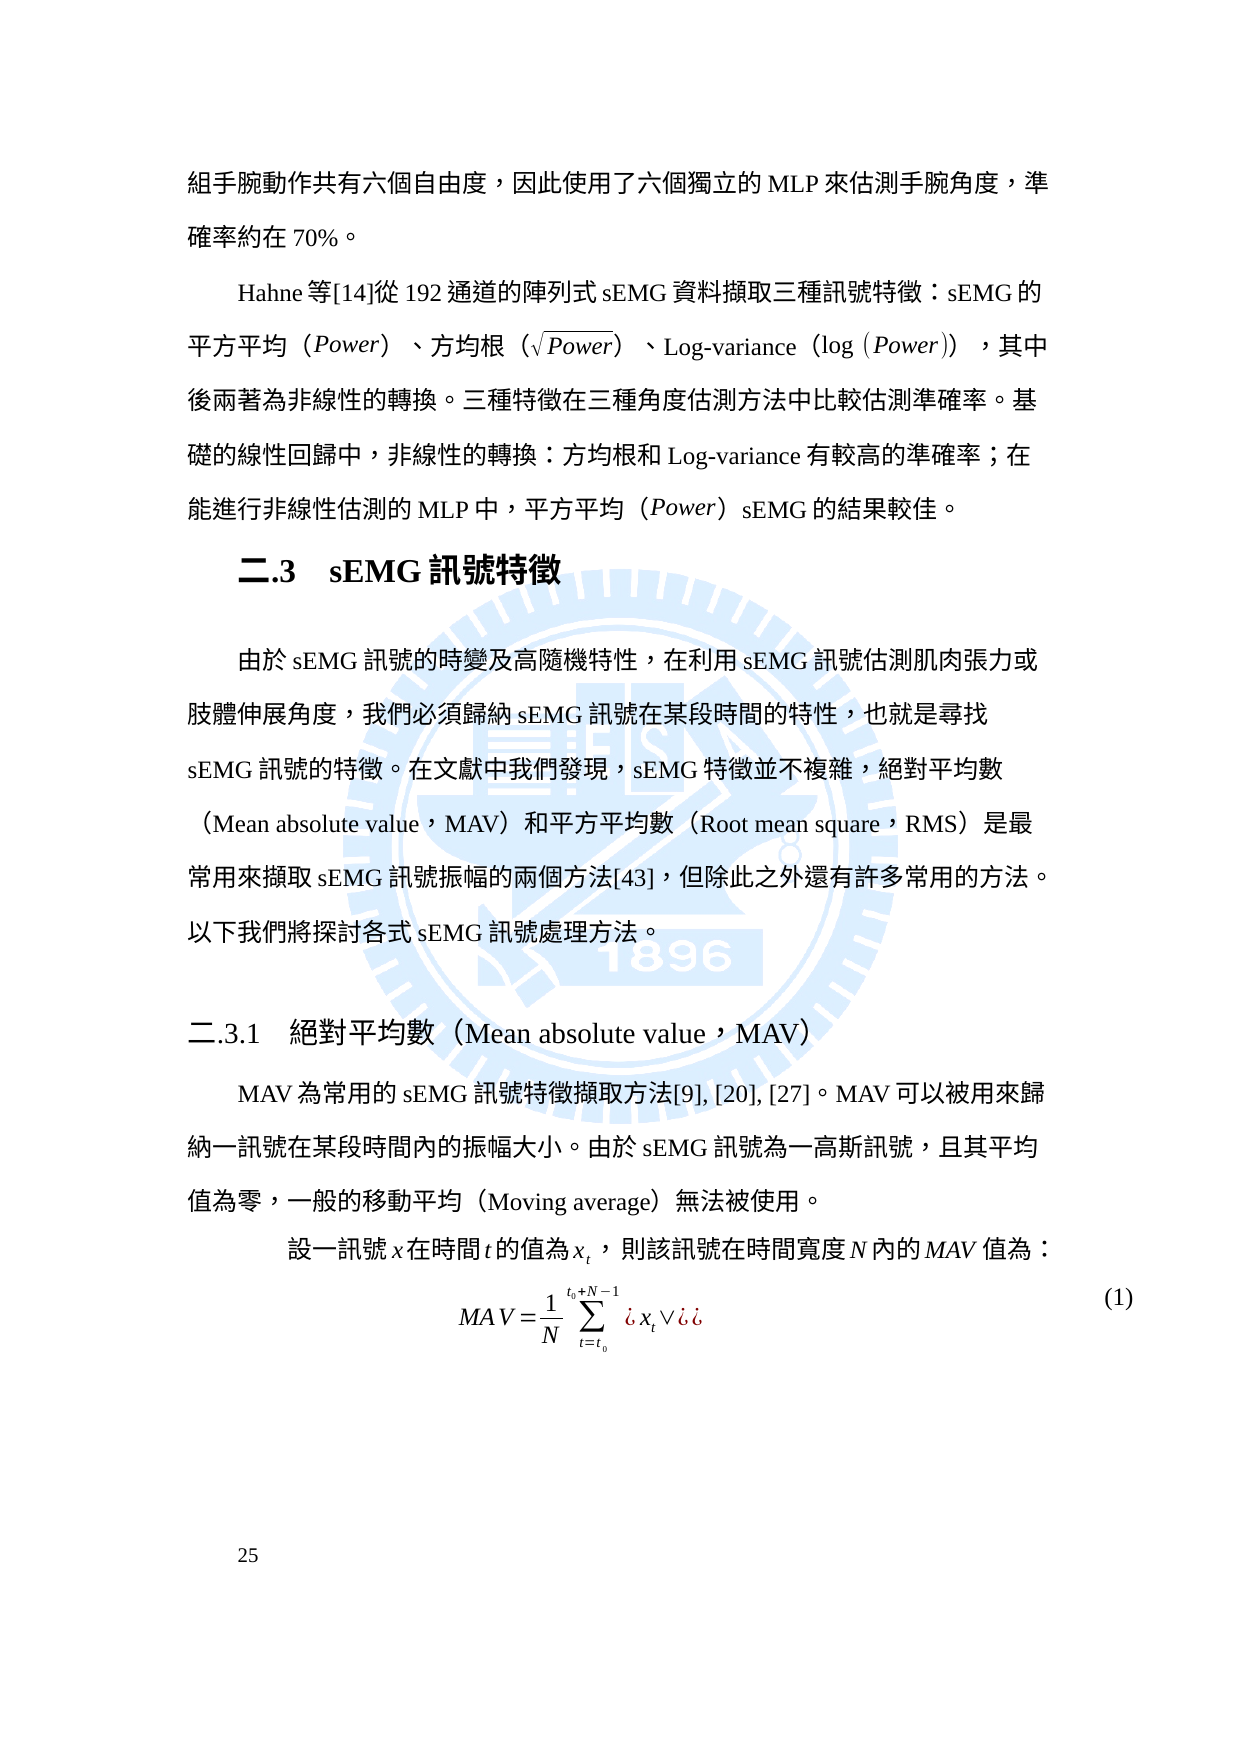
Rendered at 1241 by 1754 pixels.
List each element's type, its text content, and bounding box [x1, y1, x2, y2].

table_header (1) [973, 1282, 1144, 1402]
table_header [188, 1282, 973, 1402]
text Hahne等[14]從192通道的陣列式sEMG資料擷取三種訊號特徵：sEMG的平方平均（）、方均根（）、Log-variance（），其中後兩著為非線性的轉換。三種特徵在三種角度估測方法中比較估測準確率。基礎的線性回歸中，非線性的轉換：方均根和Log-variance有較高的準確率；在能進行非線性估測的MLP中，平方平均（）sEMG的結果較佳。 [187, 272, 1053, 526]
text MAV為常用的sEMG訊號特徵擷取方法[9], [20], [27]。MAV可以被用來歸納一訊號在某段時間內的振幅大小。由於sEMG訊號為一高斯訊號，且其平均值為零，一般的移動平均（Moving average）無法被使用。 [187, 1073, 1053, 1218]
subtitle 絕對平均數（Mean absolute value，MAV） [187, 1010, 1053, 1052]
subtitle sEMG訊號特徵 [187, 544, 1053, 592]
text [187, 163, 1053, 254]
text 由於sEMG訊號的時變及高隨機特性，在利用sEMG訊號估測肌肉張力或肢體伸展角度，我們必須歸納sEMG訊號在某段時間的特性，也就是尋找sEMG訊號的特徵。在文獻中我們發現，sEMG特徵並不複雜，絕對平均數（Mean absolute value，MAV）和平方平均數（Root mean square，RMS）是最常用來擷取sEMG訊號振幅的兩個方法[43]，但除此之外還有許多常用的方法。以下我們將探討各式sEMG訊號處理方法。 [187, 640, 1053, 948]
